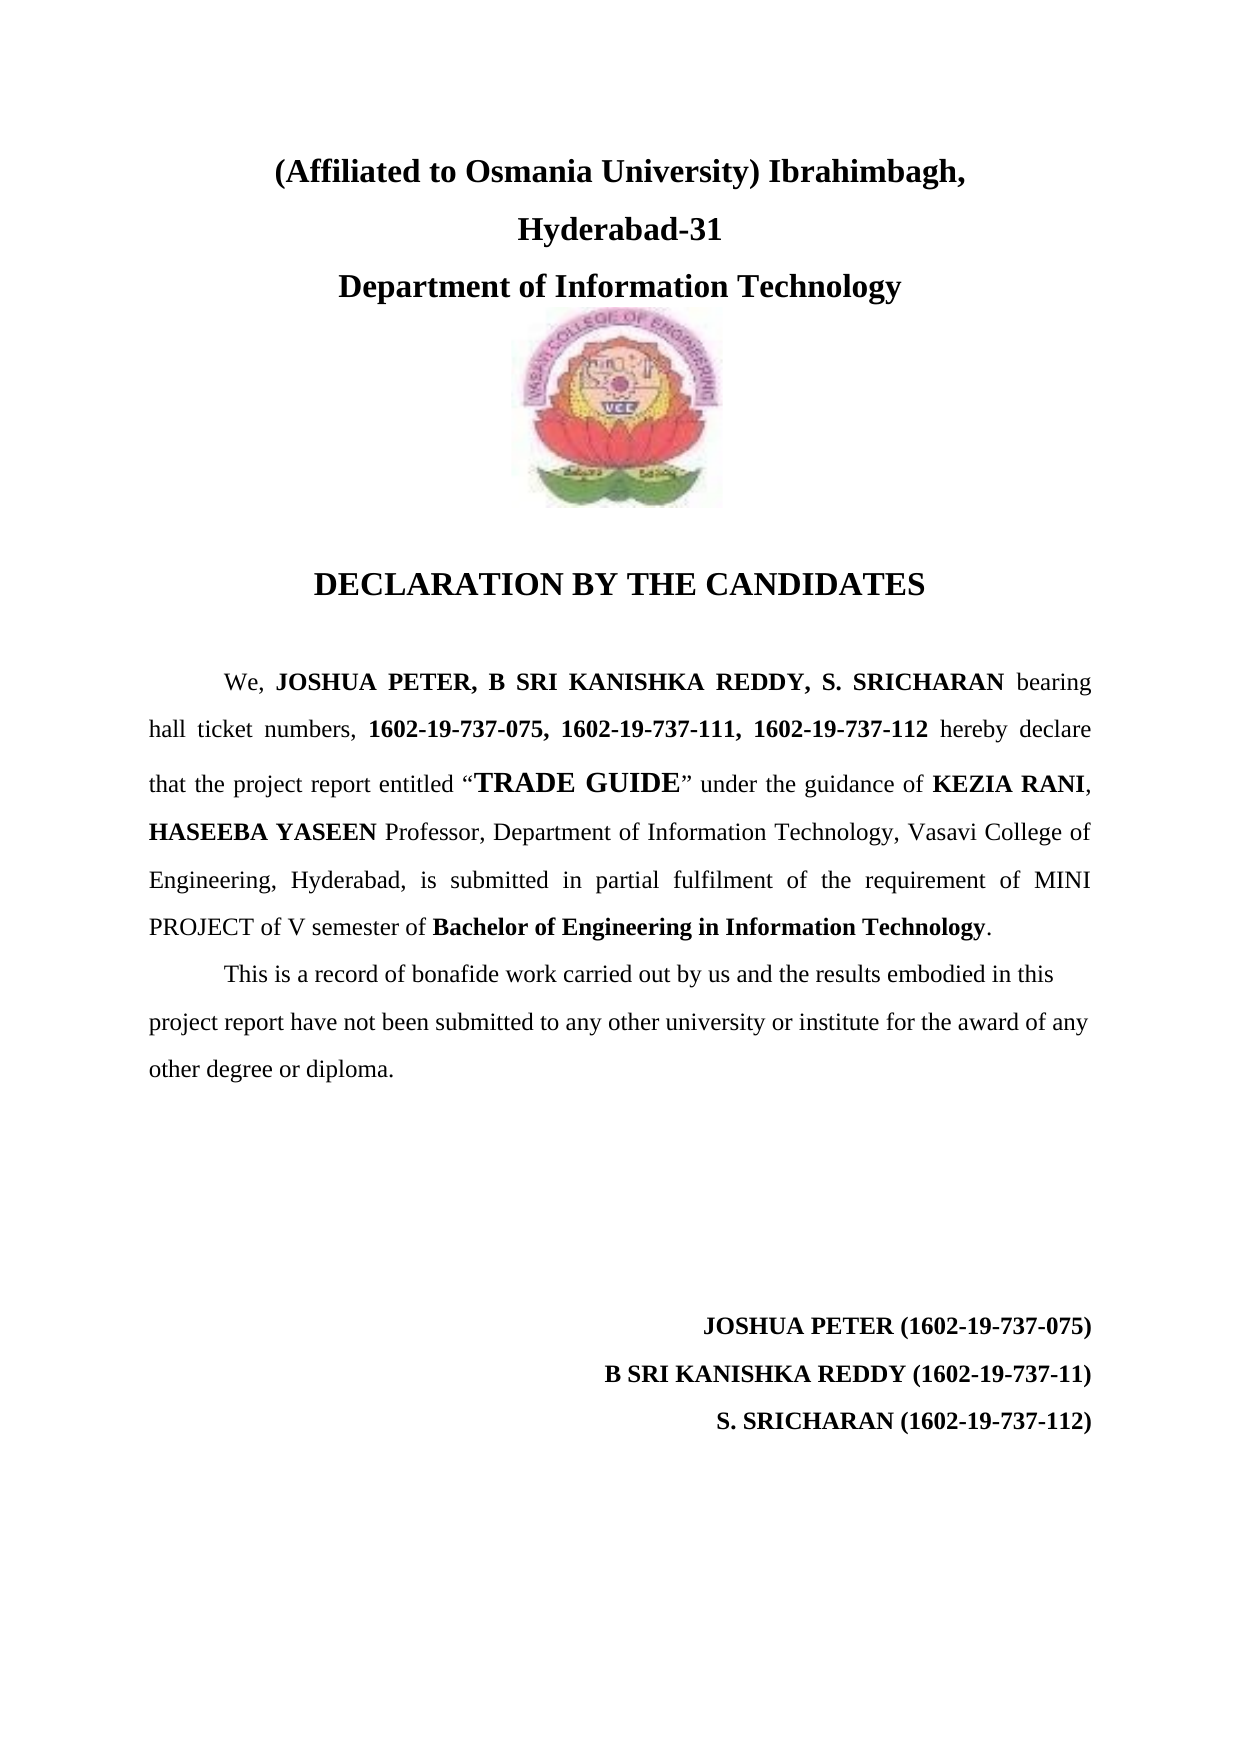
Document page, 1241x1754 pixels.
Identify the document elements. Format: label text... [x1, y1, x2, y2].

text B SRI KANISHKA REDDY (1602-19-737-11) [150, 1359, 1092, 1387]
text DECLARATION BY THE CANDIDATES [150, 564, 1090, 603]
picture [511, 307, 723, 508]
text This is a record of bonafide work carried out by us and the results embodied in this project report have not been submitted to any other university or institute for the award of any other degree or diploma. [148, 959, 1097, 1082]
text We, JOSHUA PETER, B SRI KANISHKA REDDY, S. SRICHARAN bearing hall ticket numbers, 1602-19-737-075, 1602-19-737-111, 1602-19-737-112 hereby declare that the project report entitled “TRADE GUIDE” under the guidance of KEZIA RANI, HASEEBA YASEEN Professor, Department of Information Technology, Vasavi College of Engineering, Hyderabad, is submitted in partial fulfilment of the requirement of MINI PROJECT of V semester of Bachelor of Engineering in Information Technology. [148, 667, 1091, 941]
text Department of Information Technology [150, 266, 1090, 304]
text JOSHUA PETER (1602-19-737-075) [150, 1311, 1092, 1340]
text S. SRICHARAN (1602-19-737-112) [150, 1406, 1092, 1435]
text (Affiliated to Osmania University) Ibrahimbagh, Hyderabad-31 [274, 151, 1097, 247]
